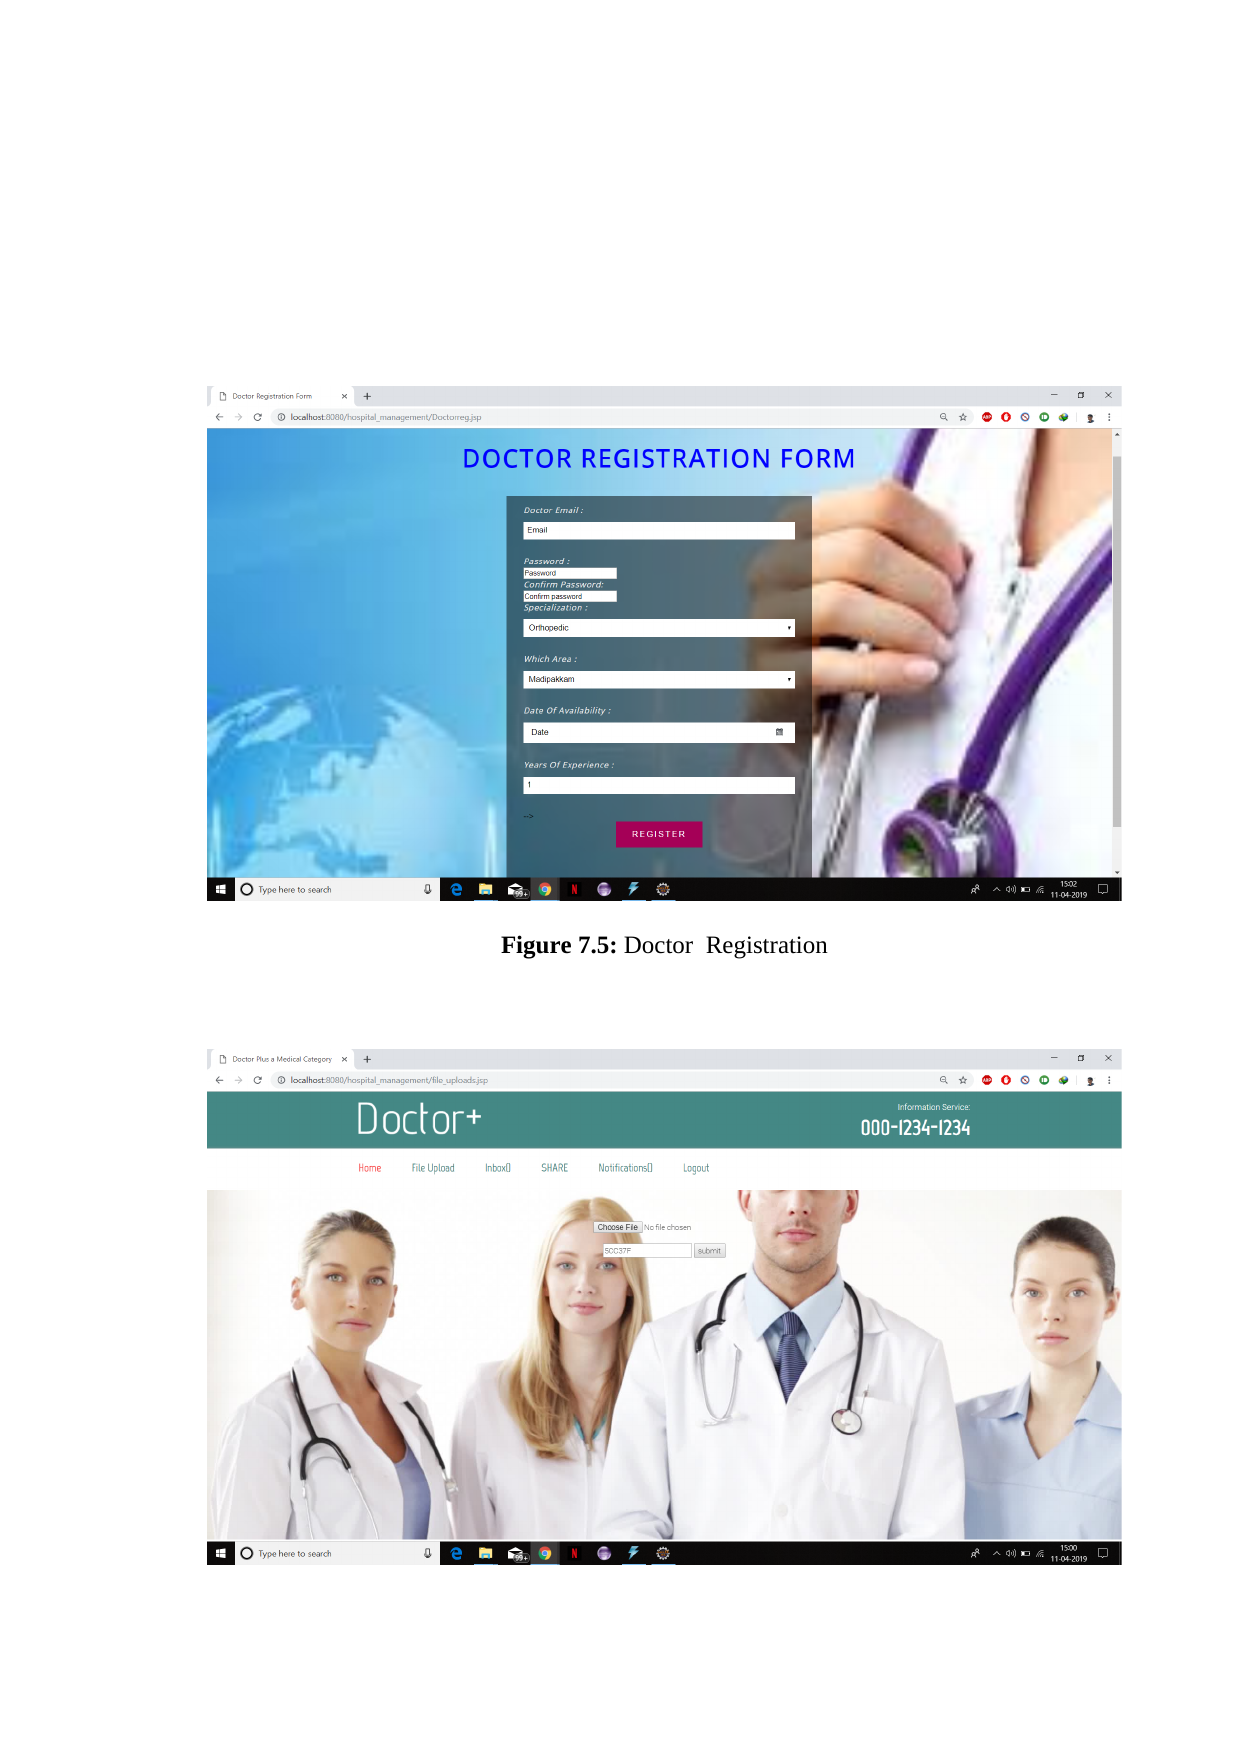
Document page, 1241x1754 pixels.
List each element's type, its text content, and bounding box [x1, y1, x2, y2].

text Figure 7.5: Doctor Registration [207, 930, 1122, 959]
picture [207, 386, 1122, 901]
picture [207, 1049, 1122, 1565]
